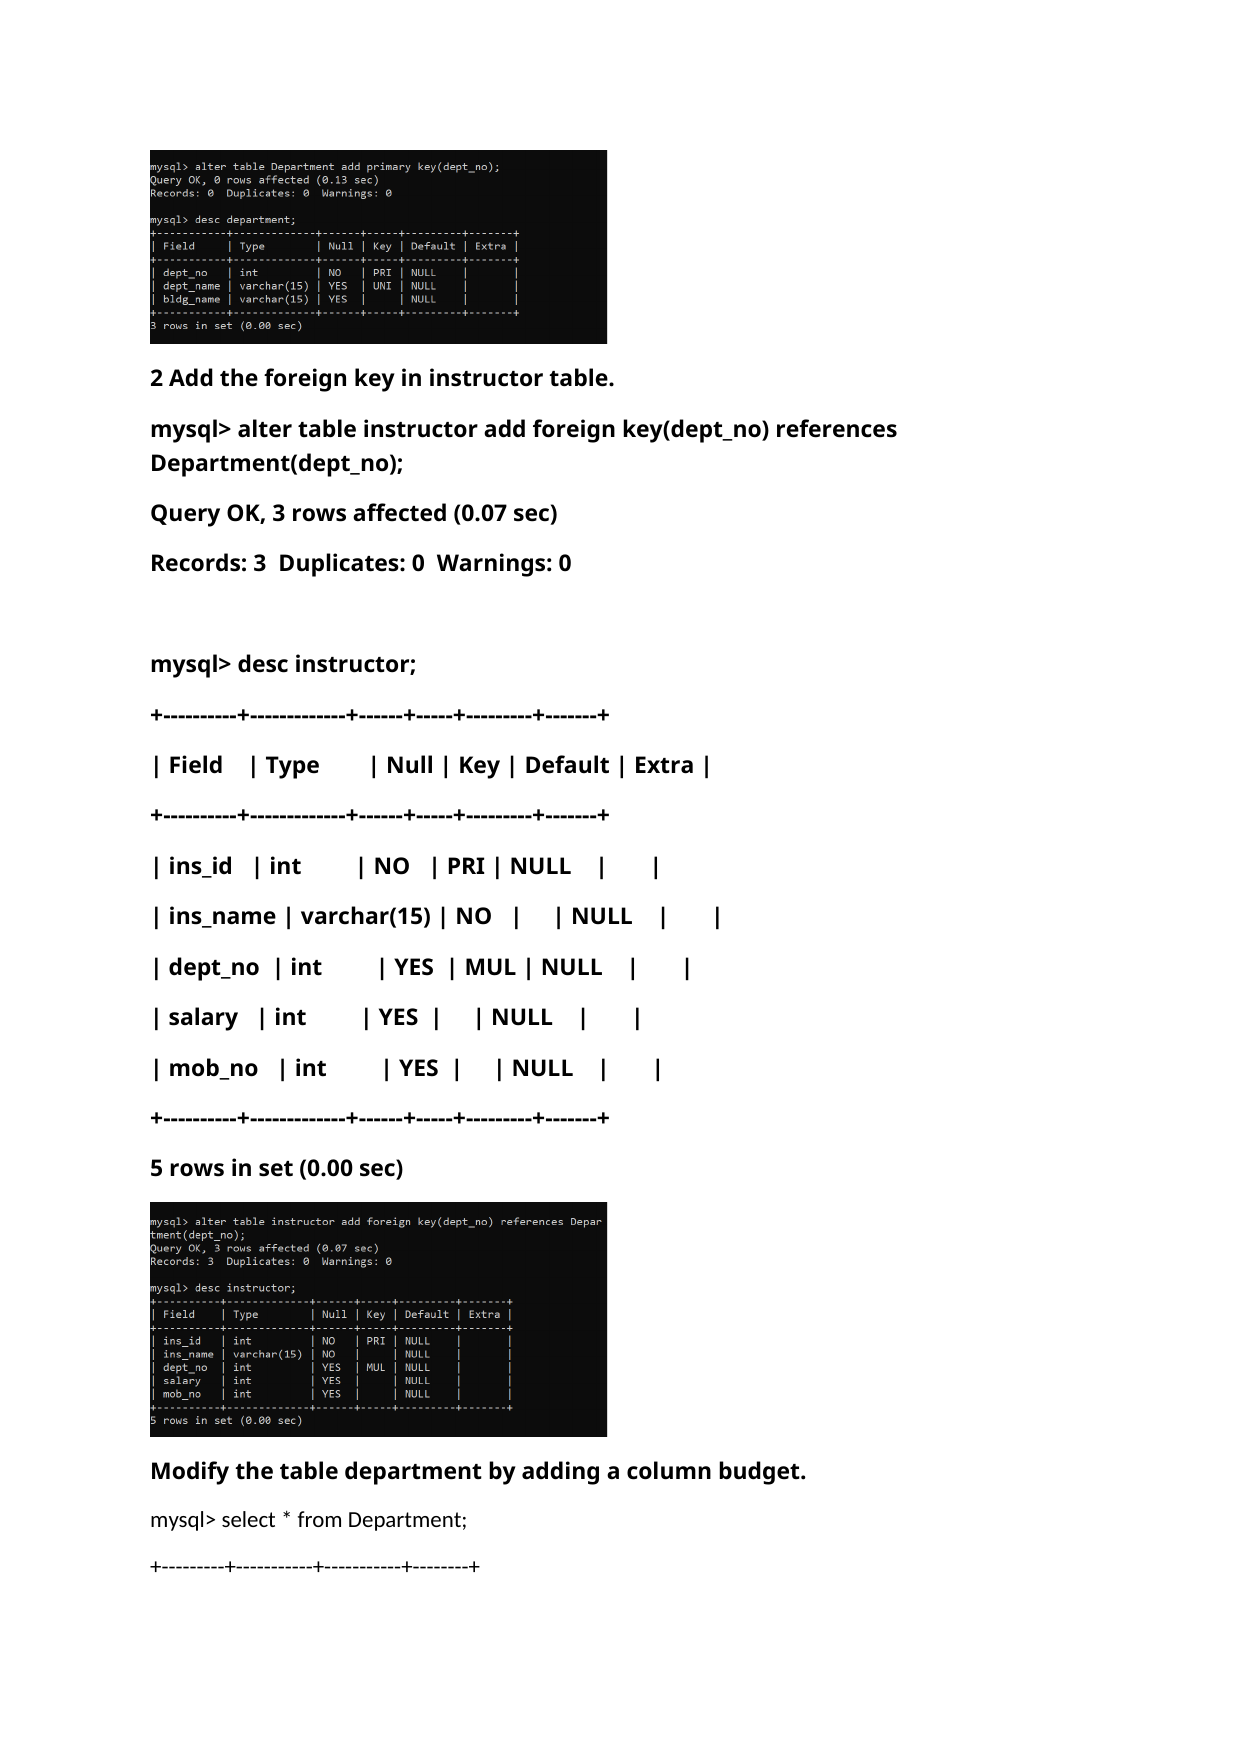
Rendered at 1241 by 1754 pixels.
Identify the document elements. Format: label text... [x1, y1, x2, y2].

text Query OK, 3 rows affected (0.07 sec) [150, 497, 1090, 528]
text | dept_no | int | YES | MUL | NULL | | [150, 951, 1090, 982]
picture [150, 150, 608, 344]
text | Field | Type | Null | Key | Default | Extra | [150, 749, 1090, 780]
text mysql> alter table instructor add foreign key(dept_no) references Department(dept_no); [150, 413, 1090, 478]
text | mob_no | int | YES | | NULL | | [150, 1052, 1090, 1083]
text | ins_name | varchar(15) | NO | | NULL | | [150, 900, 1090, 932]
text 2 Add the foreign key in instructor table. [150, 362, 1090, 394]
picture [150, 1202, 608, 1437]
text Records: 3 Duplicates: 0 Warnings: 0 [150, 547, 1090, 579]
text +----------+-------------+------+-----+---------+-------+ [150, 799, 1090, 831]
text 5 rows in set (0.00 sec) [150, 1152, 1090, 1184]
text +----------+-------------+------+-----+---------+-------+ [150, 1102, 1090, 1133]
text Modify the table department by adding a column budget. [150, 1455, 1090, 1486]
text mysql> select * from Department; [150, 1505, 1090, 1533]
text +----------+-------------+------+-----+---------+-------+ [150, 699, 1090, 730]
text mysql> desc instructor; [150, 648, 1090, 679]
text | salary | int | YES | | NULL | | [150, 1001, 1090, 1032]
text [150, 1552, 1090, 1580]
text | ins_id | int | NO | PRI | NULL | | [150, 850, 1090, 881]
